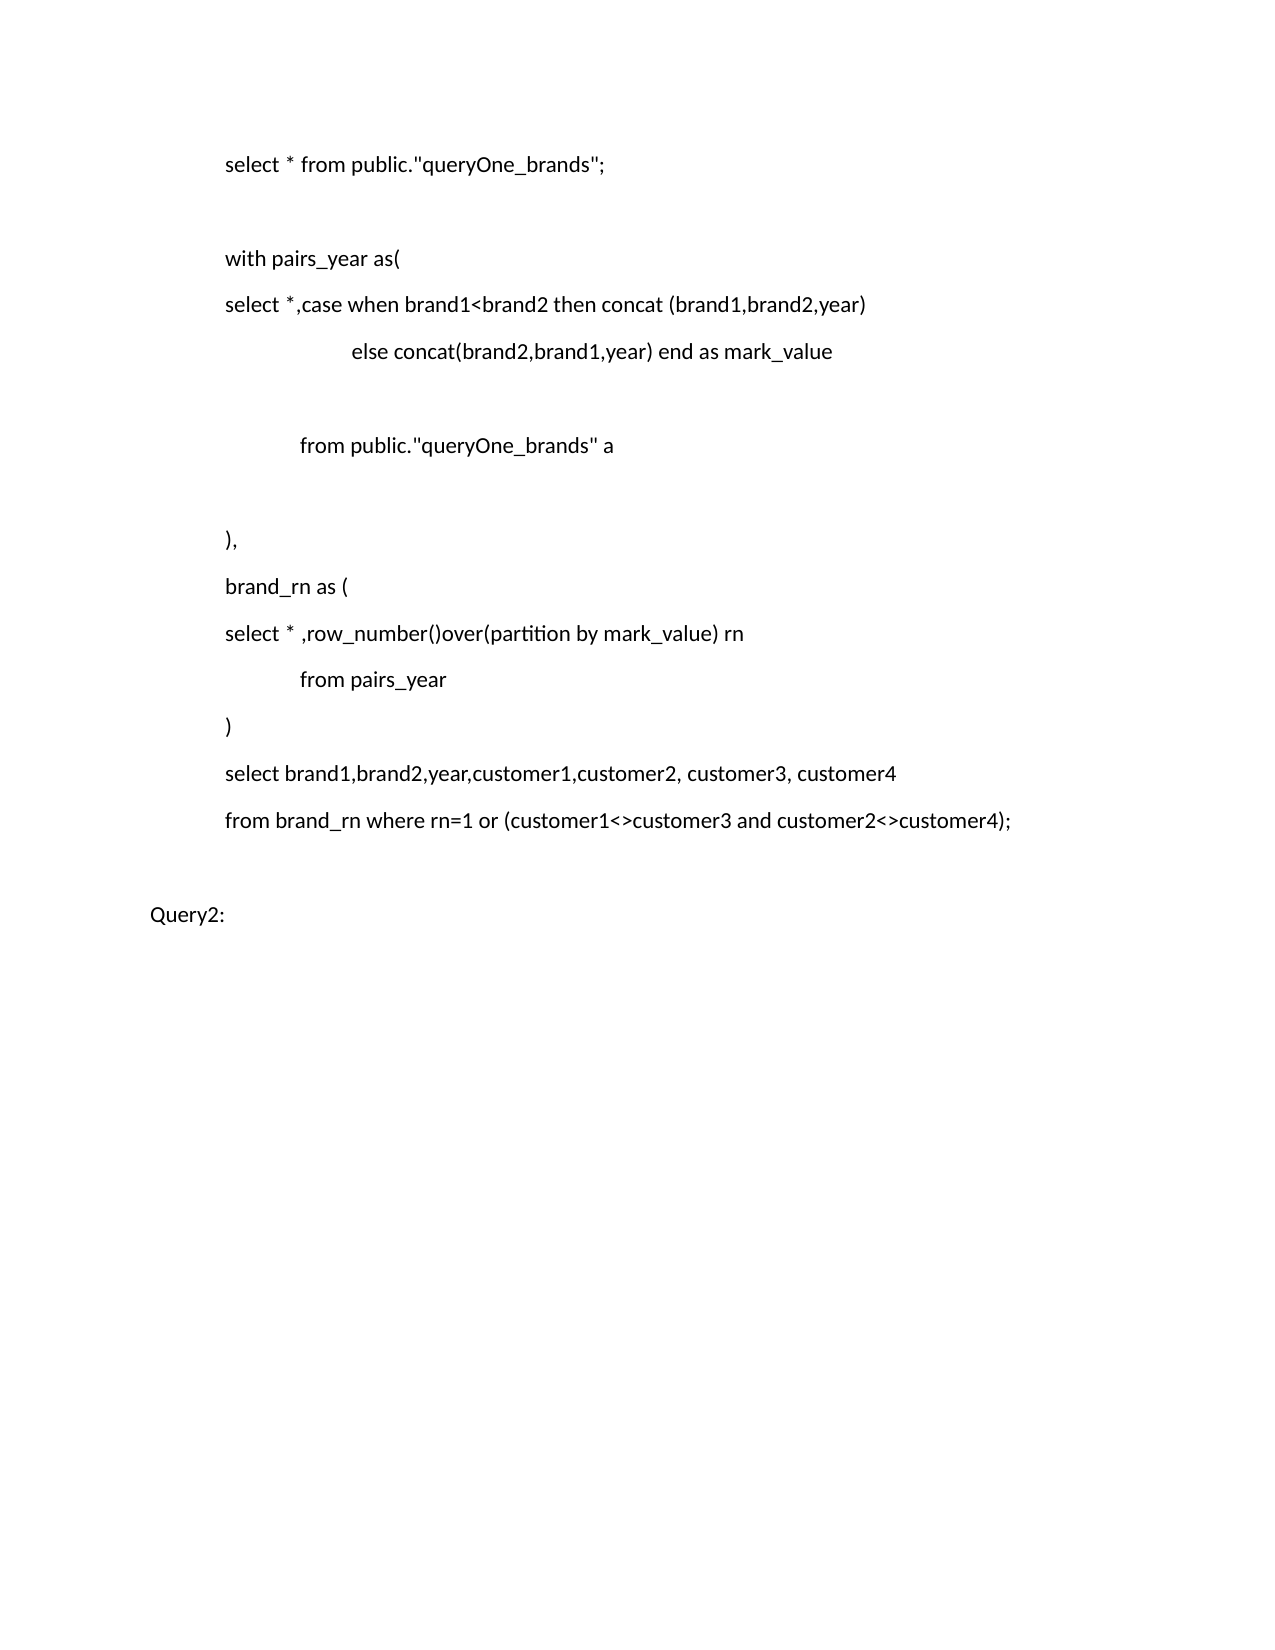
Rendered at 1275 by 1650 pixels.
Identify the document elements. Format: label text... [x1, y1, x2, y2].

text ) [150, 712, 1125, 741]
text select * ,row_number()over(partition by mark_value) rn [150, 619, 1125, 647]
text Query2: [150, 900, 1125, 928]
text ), [150, 525, 1125, 553]
text from pairs_year [150, 666, 1125, 694]
text with pairs_year as( [150, 244, 1125, 272]
text select *,case when brand1<brand2 then concat (brand1,brand2,year) [150, 291, 1125, 319]
text select brand1,brand2,year,customer1,customer2, customer3, customer4 [150, 759, 1125, 787]
text select * from public."queryOne_brands"; [150, 150, 1125, 178]
text else concat(brand2,brand1,year) end as mark_value [150, 337, 1125, 366]
text from brand_rn where rn=1 or (customer1<>customer3 and customer2<>customer4); [150, 806, 1125, 834]
text from public."queryOne_brands" a [150, 431, 1125, 459]
text brand_rn as ( [150, 572, 1125, 600]
